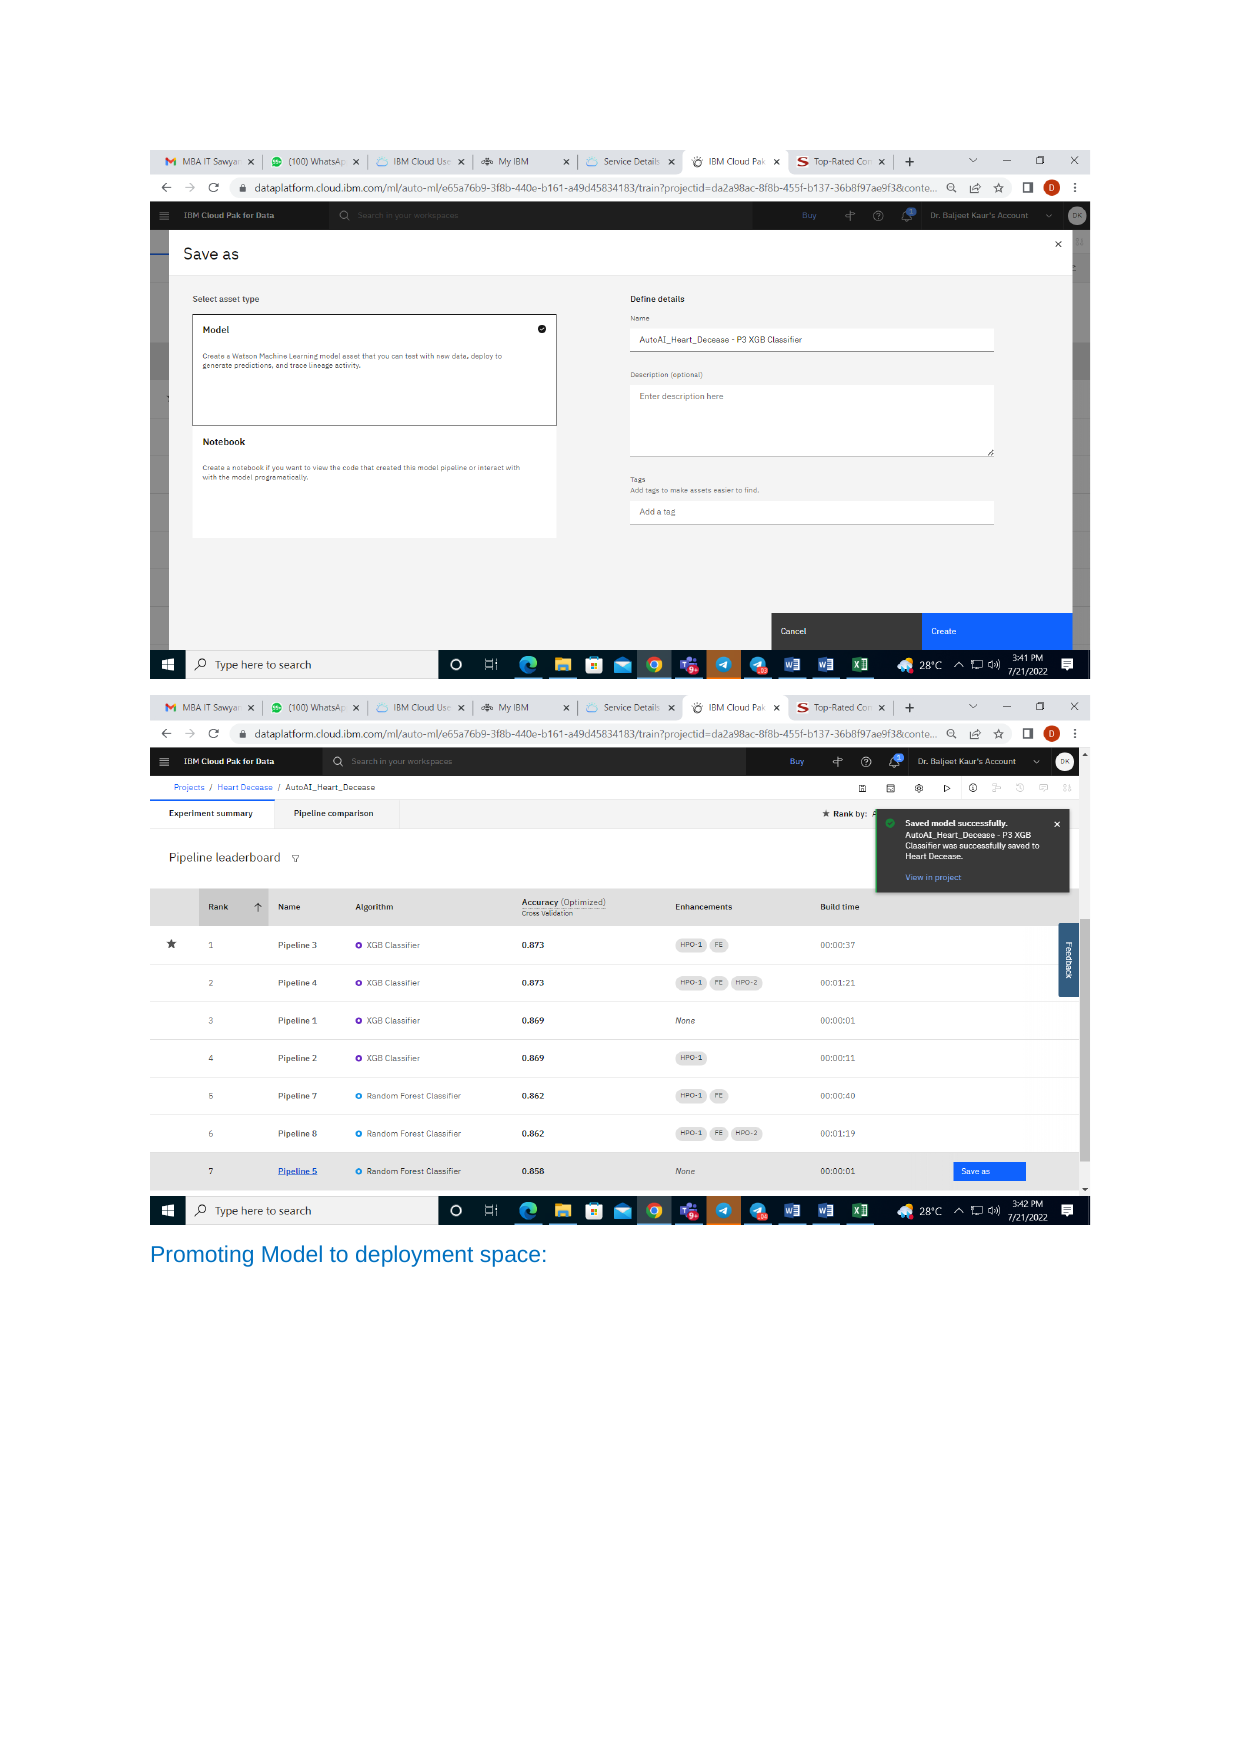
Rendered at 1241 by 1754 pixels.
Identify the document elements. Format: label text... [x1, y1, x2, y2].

text Promoting Model to deployment space: [150, 1241, 1090, 1267]
picture [150, 695, 1091, 1225]
picture [150, 150, 1091, 679]
